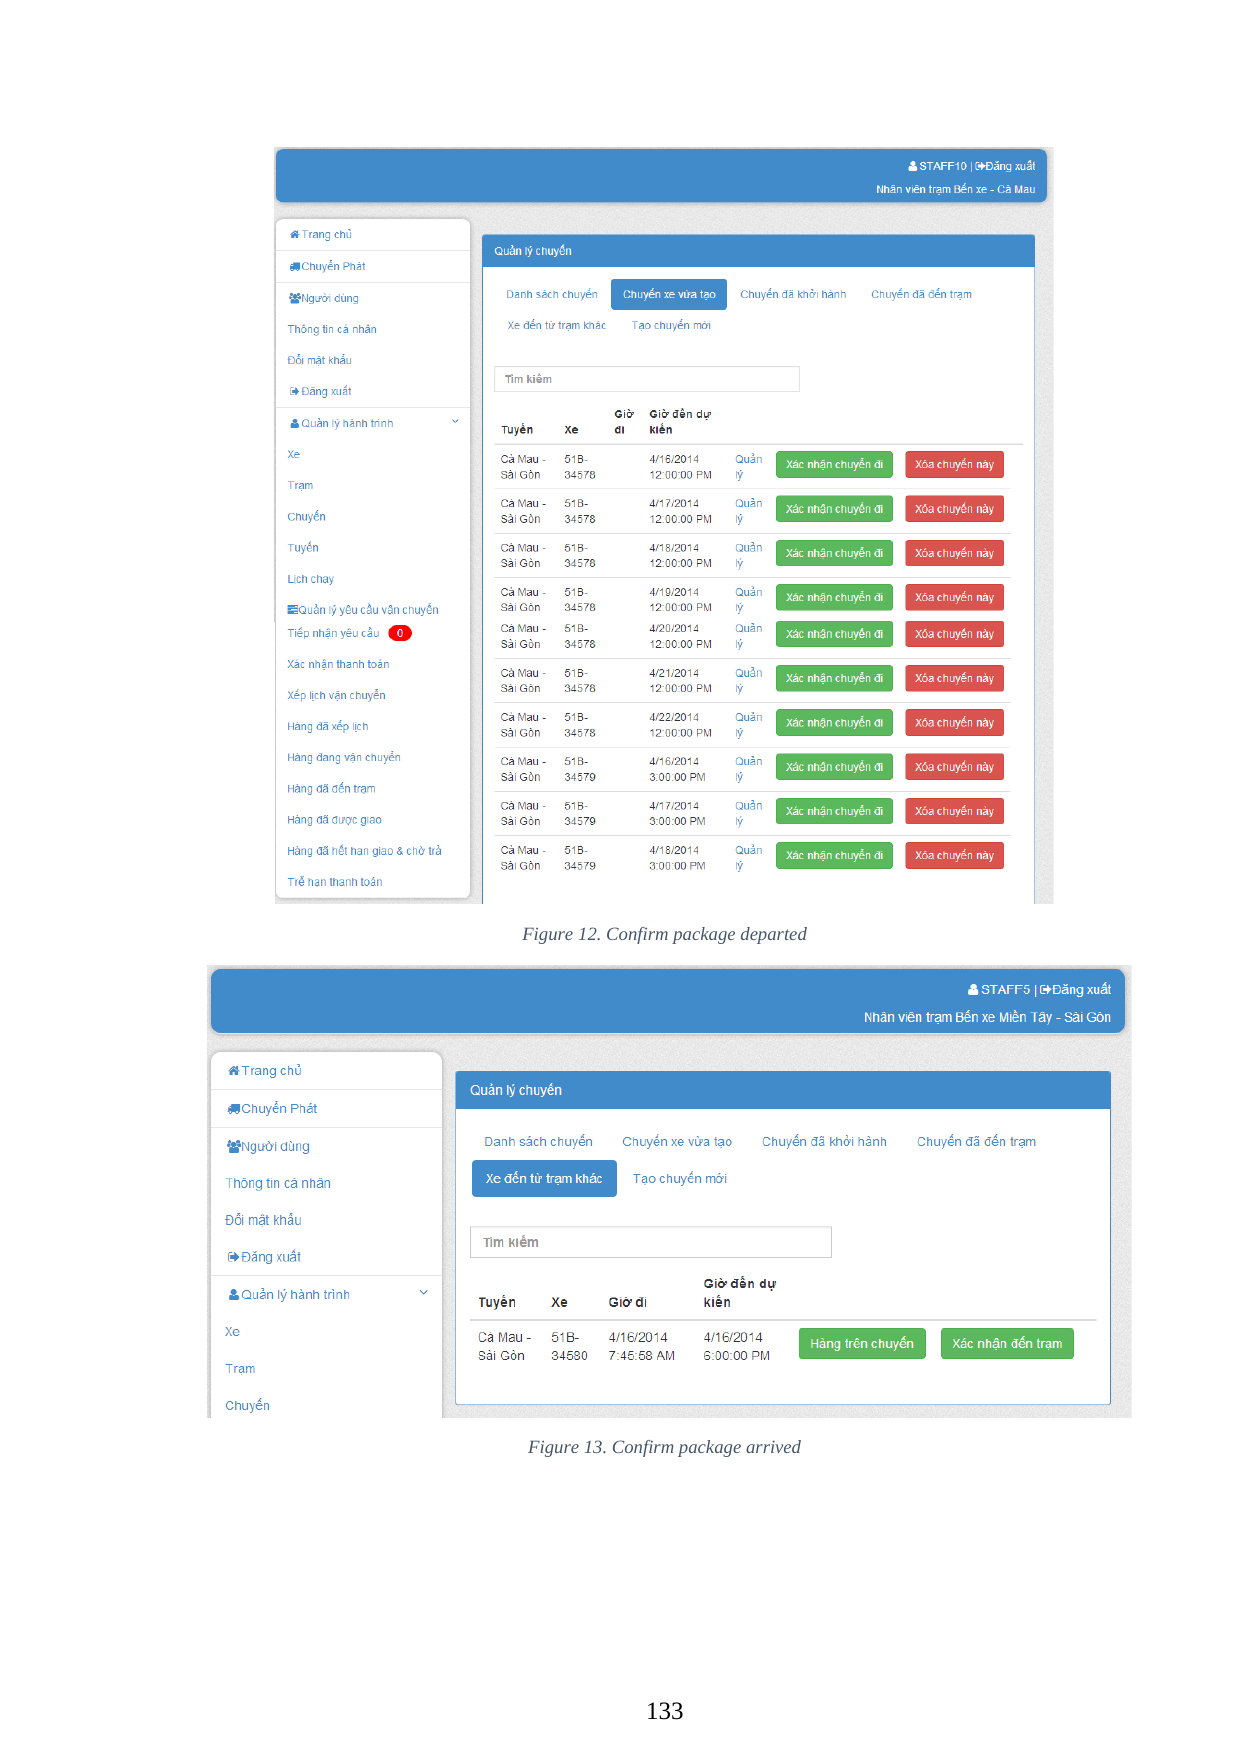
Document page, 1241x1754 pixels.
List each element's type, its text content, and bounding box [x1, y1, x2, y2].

picture [273, 147, 1056, 904]
picture [206, 965, 1132, 1418]
text Figure 12. Confirm package departed [207, 923, 1122, 944]
text Figure 13. Confirm package arrived [207, 1436, 1122, 1458]
